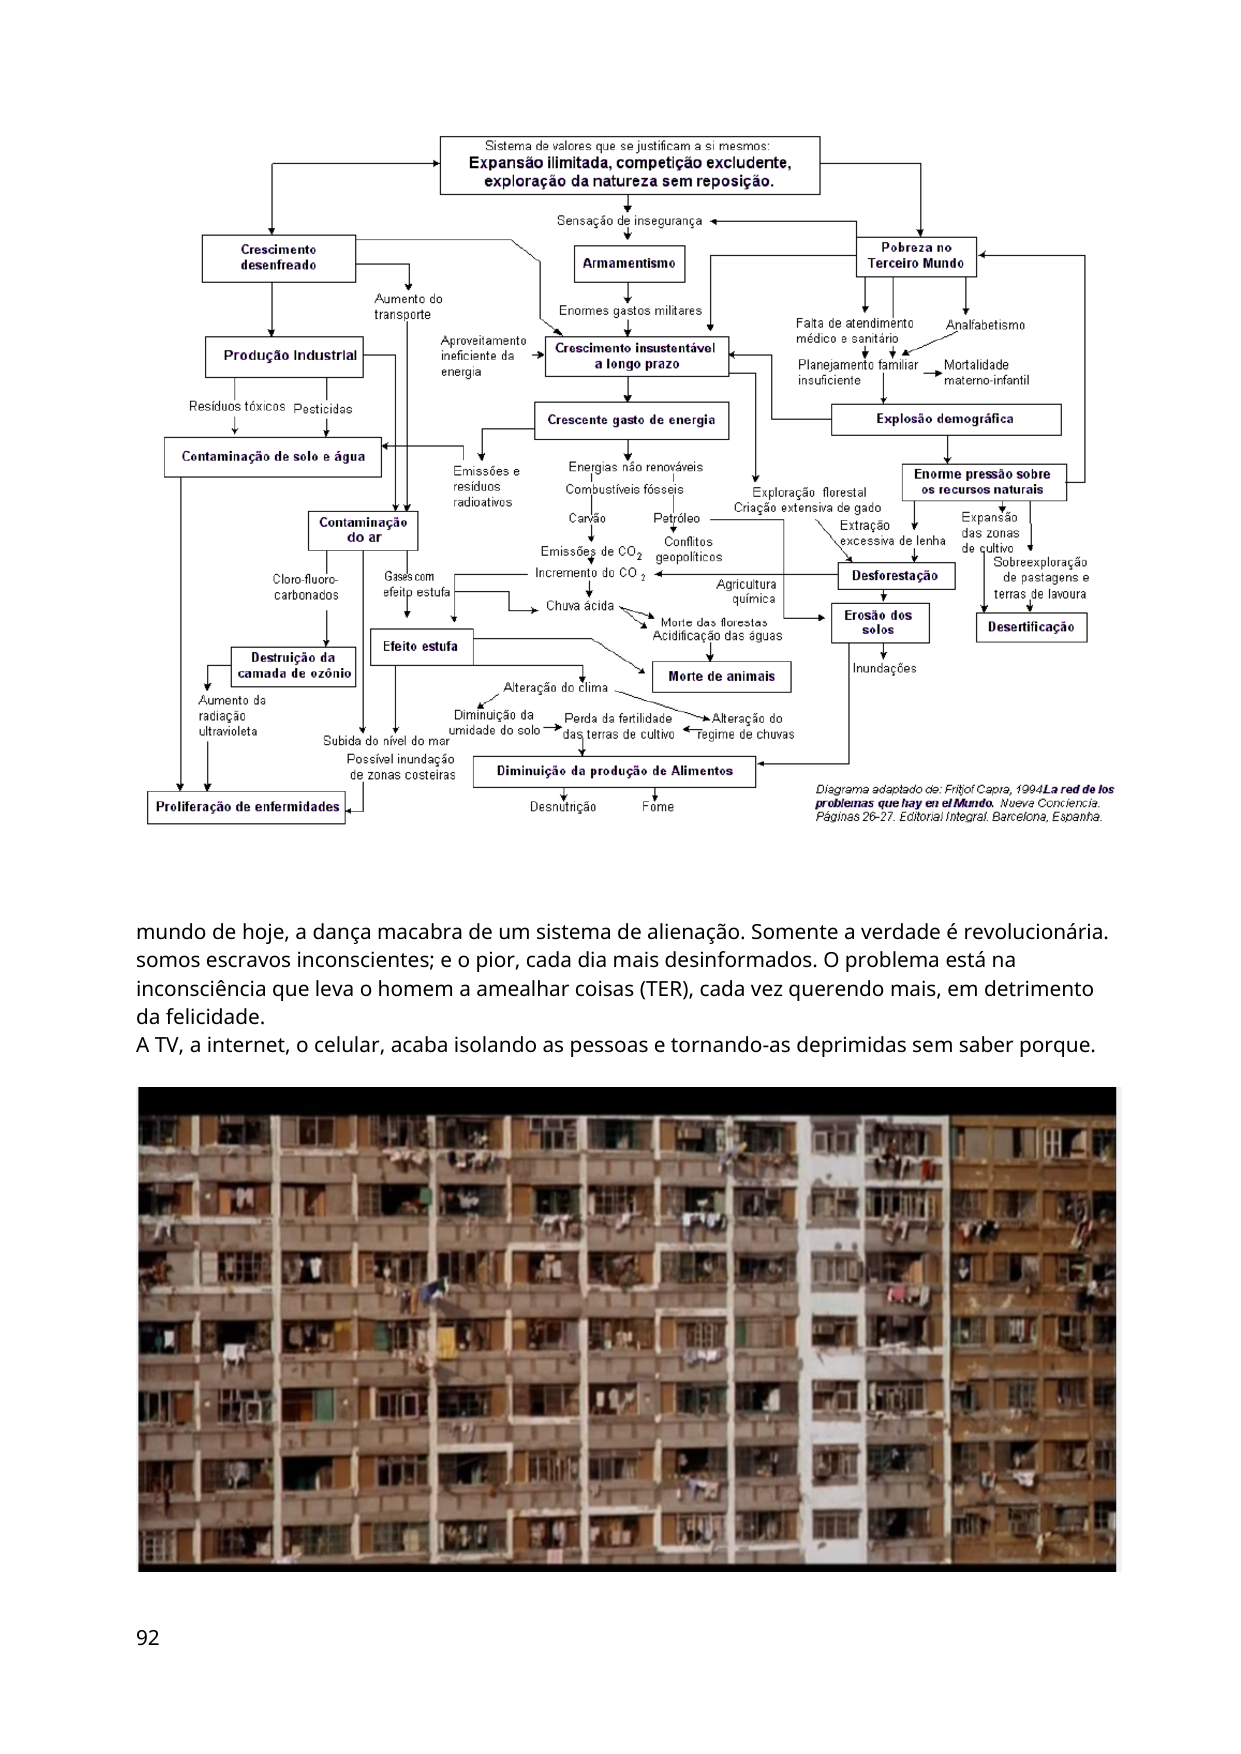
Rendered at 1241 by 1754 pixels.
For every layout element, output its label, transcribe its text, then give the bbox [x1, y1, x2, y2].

text A TV, a internet, o celular, acaba isolando as pessoas e tornando-as deprimidas sem saber porque. [136, 1031, 1122, 1059]
text somos escravos inconscientes; e o pior, cada dia mais desinformados. O problema está na inconsciência que leva o homem a amealhar coisas (TER), cada vez querendo mais, em detrimento da felicidade. [136, 945, 1122, 1031]
text mundo de hoje, a dança macabra de um sistema de alienação. Somente a verdade é revolucionária. [136, 917, 1122, 945]
picture [135, 1087, 1122, 1572]
picture [135, 130, 1122, 832]
